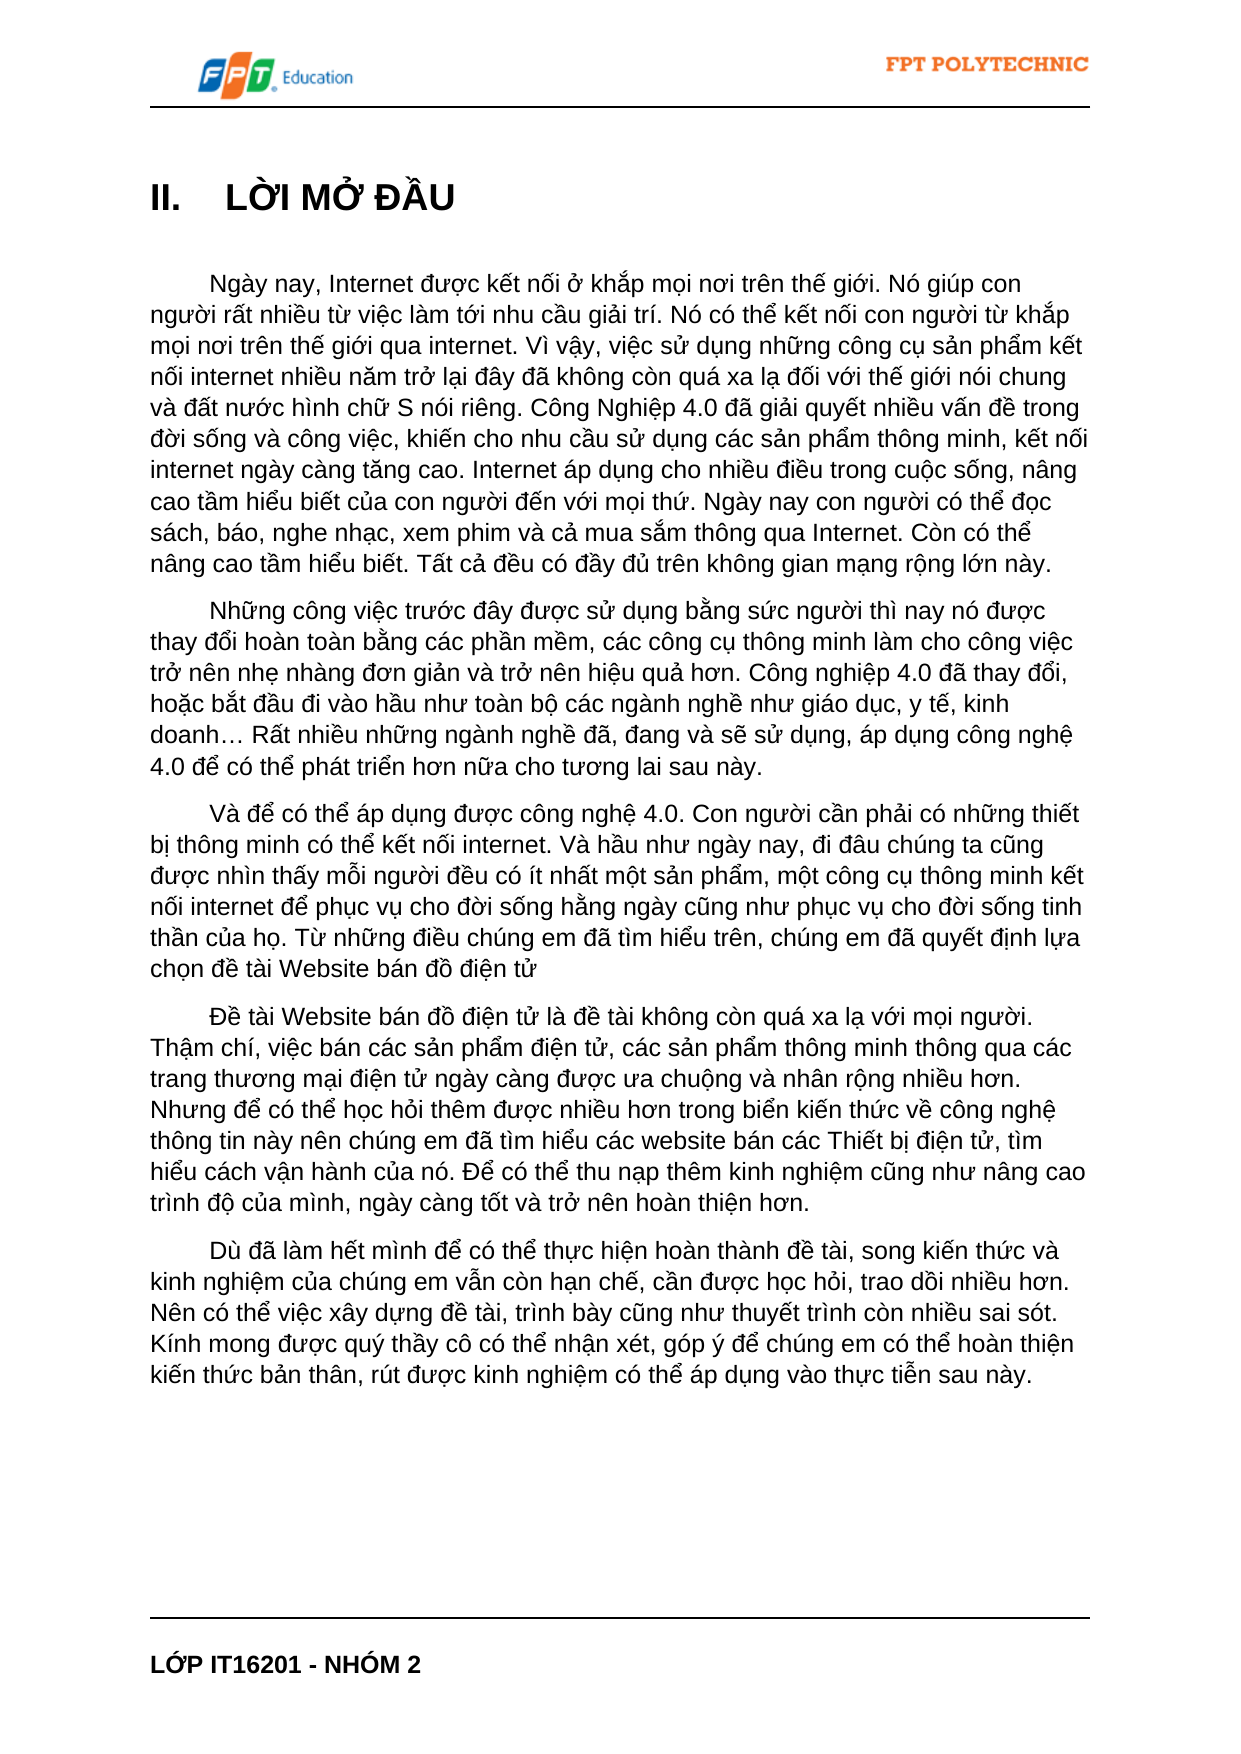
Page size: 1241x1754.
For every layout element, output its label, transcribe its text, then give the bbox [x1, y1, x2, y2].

text Dù đã làm hết mình để có thể thực hiện hoàn thành đề tài, song kiến thức và kinh nghiệm của chúng em vẫn còn hạn chế, cần được học hỏi, trao dồi nhiều hơn. Nên có thể việc xây dựng đề tài, trình bày cũng như thuyết trình còn nhiều sai sót. Kính mong được quý thầy cô có thể nhận xét, góp ý để chúng em có thể hoàn thiện kiến thức bản thân, rút được kinh nghiệm có thể áp dụng vào thực tiễn sau này. [150, 1236, 1090, 1389]
text Và để có thể áp dụng được công nghệ 4.0. Con người cần phải có những thiết bị thông minh có thể kết nối internet. Và hầu như ngày nay, đi đâu chúng ta cũng được nhìn thấy mỗi người đều có ít nhất một sản phẩm, một công cụ thông minh kết nối internet để phục vụ cho đời sống hằng ngày cũng như phục vụ cho đời sống tinh thần của họ. Từ những điều chúng em đã tìm hiểu trên, chúng em đã quyết định lựa chọn đề tài Website bán đồ điện tử [150, 799, 1090, 983]
text Ngày nay, Internet được kết nối ở khắp mọi nơi trên thế giới. Nó giúp con người rất nhiều từ việc làm tới nhu cầu giải trí. Nó có thể kết nối con người từ khắp mọi nơi trên thế giới qua internet. Vì vậy, việc sử dụng những công cụ sản phẩm kết nối internet nhiều năm trở lại đây đã không còn quá xa lạ đối với thế giới nói chung và đất nước hình chữ S nói riêng. Công Nghiệp 4.0 đã giải quyết nhiều vấn đề trong đời sống và công việc, khiến cho nhu cầu sử dụng các sản phẩm thông minh, kết nối internet ngày càng tăng cao. Internet áp dụng cho nhiều điều trong cuộc sống, nâng cao tầm hiểu biết của con người đến với mọi thứ. Ngày nay con người có thể đọc sách, báo, nghe nhạc, xem phim và cả mua sắm thông qua Internet. Còn có thể nâng cao tầm hiểu biết. Tất cả đều có đầy đủ trên không gian mạng rộng lớn này. [150, 269, 1090, 577]
subtitle Lời mở đầu [150, 175, 1090, 218]
picture [885, 53, 1091, 74]
picture [150, 49, 402, 106]
text Những công việc trước đây được sử dụng bằng sức người thì nay nó được thay đổi hoàn toàn bằng các phần mềm, các công cụ thông minh làm cho công việc trở nên nhẹ nhàng đơn giản và trở nên hiệu quả hơn. Công nghiệp 4.0 đã thay đổi, hoặc bắt đầu đi vào hầu như toàn bộ các ngành nghề như giáo dục, y tế, kinh doanh… Rất nhiều những ngành nghề đã, đang và sẽ sử dụng, áp dụng công nghệ 4.0 để có thể phát triển hơn nữa cho tương lai sau này. [150, 596, 1090, 780]
text Đề tài Website bán đồ điện tử là đề tài không còn quá xa lạ với mọi người. Thậm chí, việc bán các sản phẩm điện tử, các sản phẩm thông minh thông qua các trang thương mại điện tử ngày càng được ưa chuộng và nhân rộng nhiều hơn. Nhưng để có thể học hỏi thêm được nhiều hơn trong biển kiến thức về công nghệ thông tin này nên chúng em đã tìm hiểu các website bán các Thiết bị điện tử, tìm hiểu cách vận hành của nó. Để có thể thu nạp thêm kinh nghiệm cũng như nâng cao trình độ của mình, ngày càng tốt và trở nên hoàn thiện hơn. [150, 1002, 1090, 1217]
